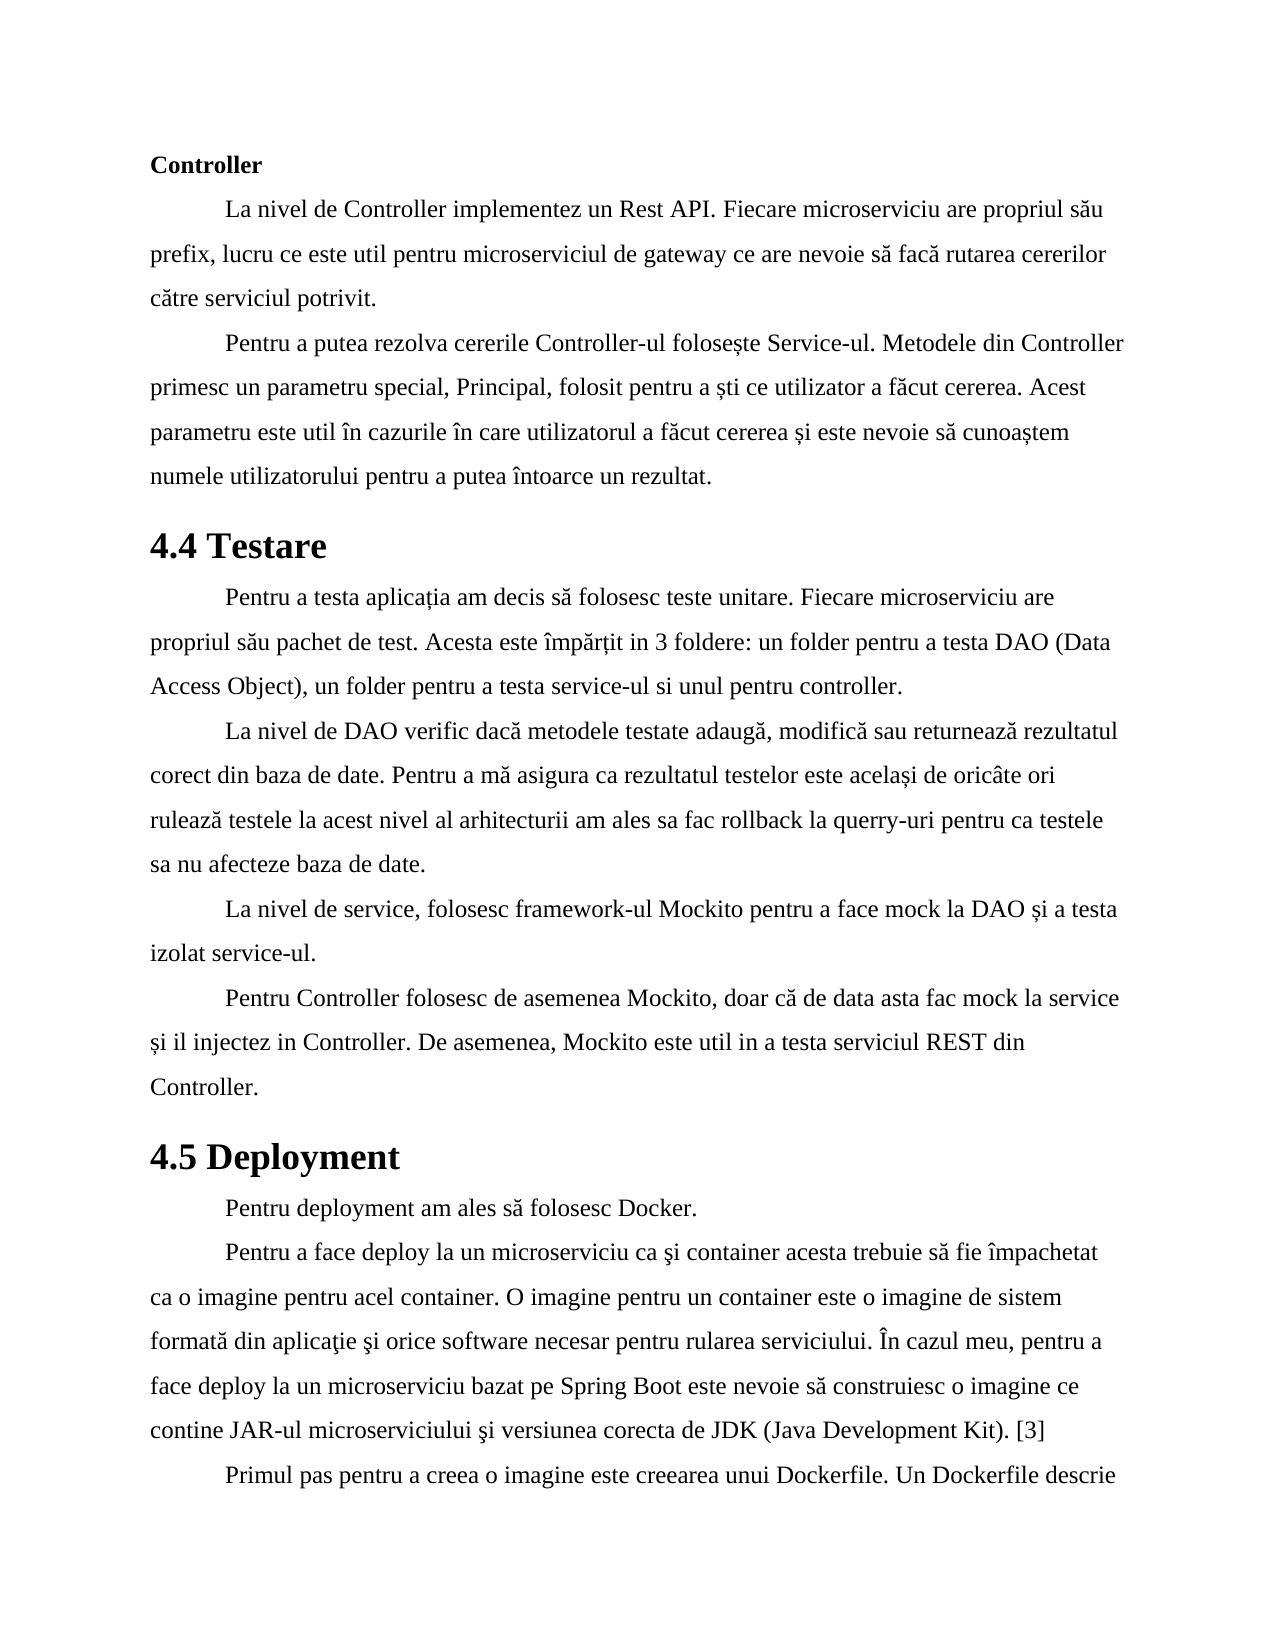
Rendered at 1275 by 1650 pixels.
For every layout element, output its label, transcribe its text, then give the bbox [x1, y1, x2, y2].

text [150, 1134, 1125, 1488]
text 4.4 Testare Pentru a testa aplicația am decis să folosesc teste unitare. Fiecare microserviciu are propriul său pachet de test. Acesta este împărțit in 3 foldere: un folder pentru a testa DAO (Data Access Object), un folder pentru a testa service-ul si unul pentru controller. La nivel de DAO verific dacă metodele testate adaugă, modifică sau returnează rezultatul corect din baza de date. Pentru a mă asigura ca rezultatul testelor este același de oricâte ori rulează testele la acest nivel al arhitecturii am ales sa fac rollback la querry-uri pentru ca testele sa nu afecteze baza de date. La nivel de service, folosesc framework-ul Mockito pentru a face mock la DAO și a testa izolat service-ul. Pentru Controller folosesc de asemenea Mockito, doar că de data asta fac mock la service și il injectez in Controller. De asemenea, Mockito este util in a testa serviciul REST din Controller. [150, 524, 1125, 1101]
text Controller La nivel de Controller implementez un Rest API. Fiecare microserviciu are propriul său prefix, lucru ce este util pentru microserviciul de gateway ce are nevoie să facă rutarea cererilor către serviciul potrivit. Pentru a putea rezolva cererile Controller-ul folosește Service-ul. Metodele din Controller primesc un parametru special, Principal, folosit pentru a ști ce utilizator a făcut cererea. Acest parametru este util în cazurile în care utilizatorul a făcut cererea și este nevoie să cunoaștem numele utilizatorului pentru a putea întoarce un rezultat. [150, 150, 1125, 490]
